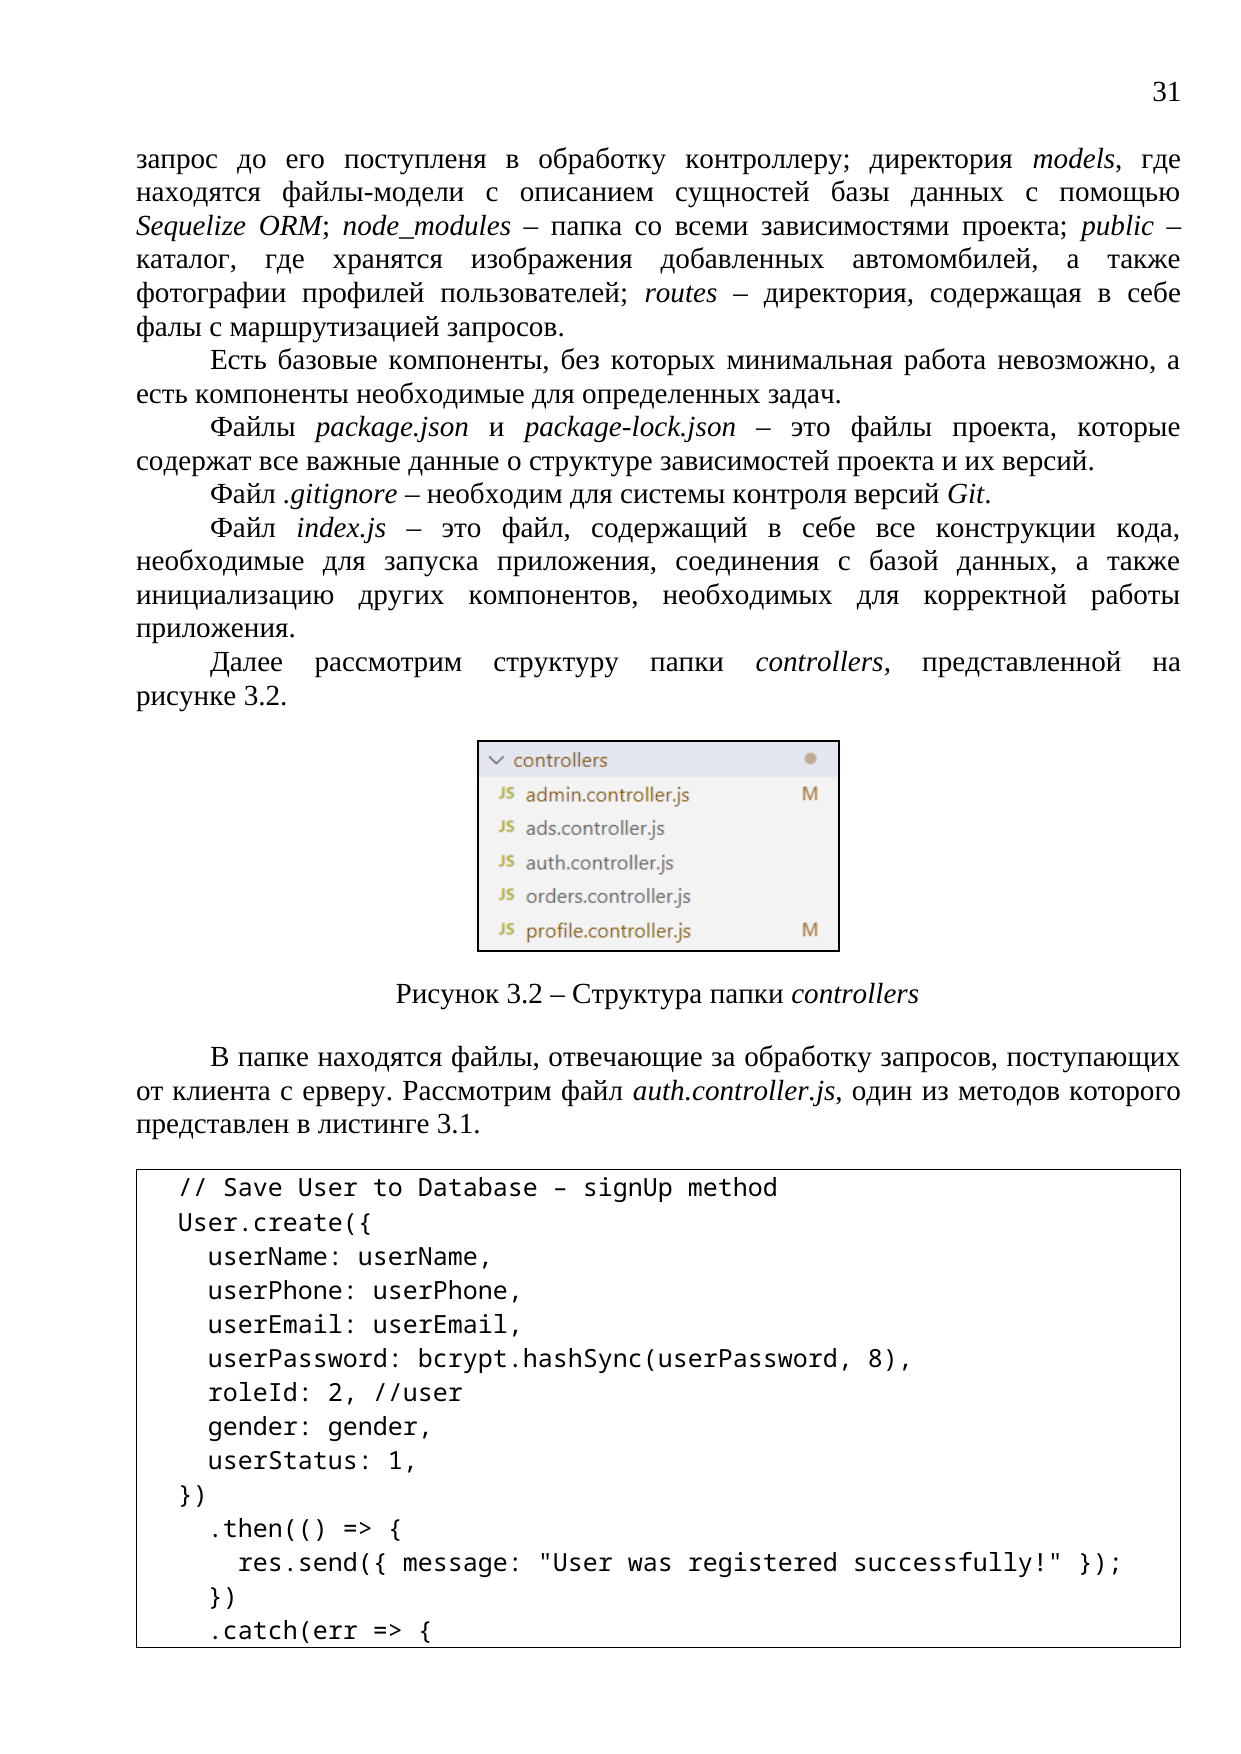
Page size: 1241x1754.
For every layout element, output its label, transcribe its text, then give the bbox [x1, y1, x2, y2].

list Файлы package.json и package-lock.json – это файлы проекта, которые содержат все важные данные о структуре зависимостей проекта и их версий. [136, 409, 1181, 476]
list Далее рассмотрим структуру папки controllers, представленной на рисунке 3.2. [136, 644, 1181, 711]
picture [479, 742, 838, 950]
list Файл index.js – это файл, содержащий в себе все конструкции кода, необходимые для запуска приложения, соединения с базой данных, а также инициализацию других компонентов, необходимых для корректной работы приложения. [136, 510, 1181, 644]
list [136, 141, 1181, 342]
list Рисунок 3.2 – Структура папки controllers [136, 977, 1181, 1010]
list В папке находятся файлы, отвечающие за обработку запросов, поступающих от клиента с ерверу. Рассмотрим файл auth.controller.js, один из методов которого представлен в листинге 3.1. [136, 1039, 1181, 1140]
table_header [137, 1170, 1180, 1647]
list Файл .gitignore – необходим для системы контроля версий Git. [136, 476, 1181, 510]
list Есть базовые компоненты, без которых минимальная работа невозможно, а есть компоненты необходимые для определенных задач. [136, 342, 1181, 409]
